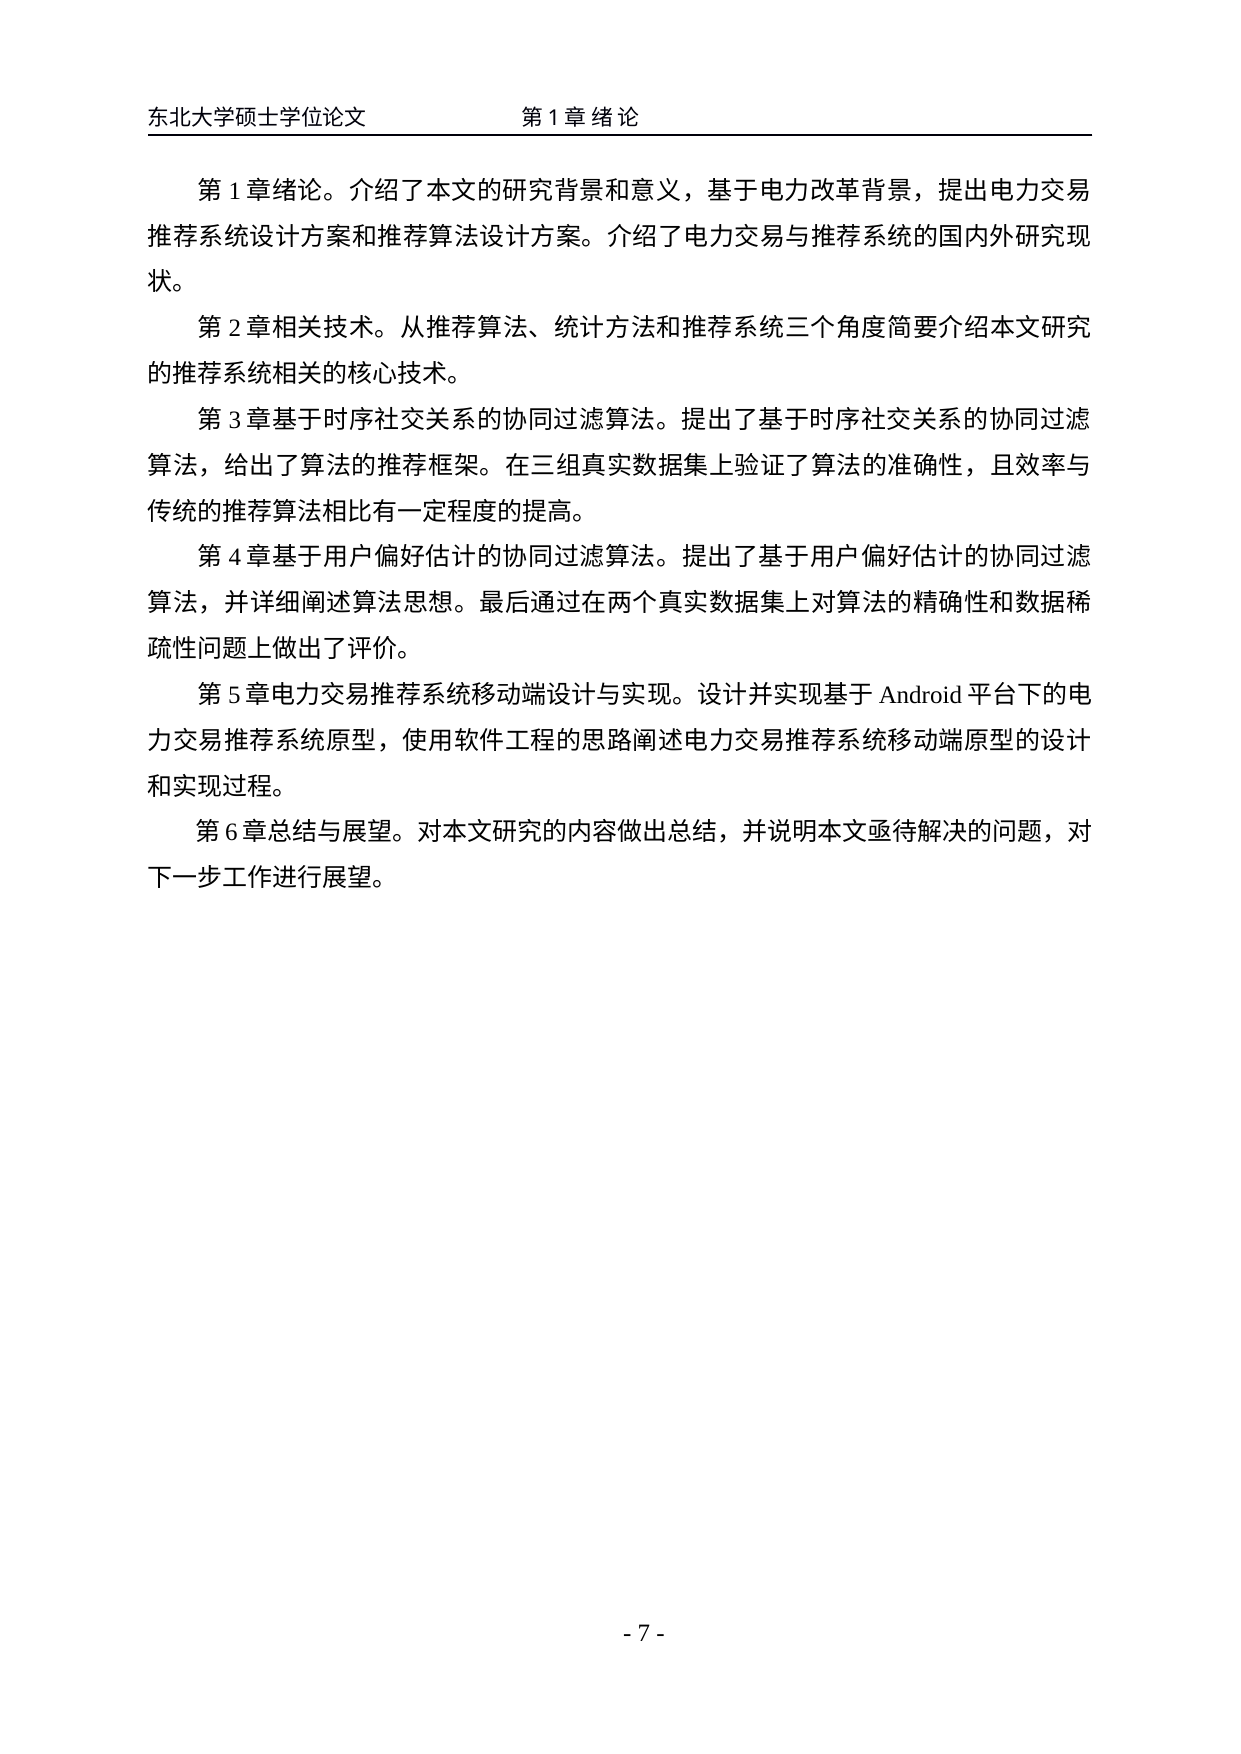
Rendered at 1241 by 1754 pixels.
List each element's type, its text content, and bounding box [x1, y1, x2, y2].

text 第3章基于时序社交关系的协同过滤算法。提出了基于时序社交关系的协同过滤算法，给出了算法的推荐框架。在三组真实数据集上验证了算法的准确性，且效率与传统的推荐算法相比有一定程度的提高。 [148, 392, 1092, 529]
text 第2章相关技术。从推荐算法、统计方法和推荐系统三个角度简要介绍本文研究的推荐系统相关的核心技术。 [148, 300, 1092, 392]
text 第4章基于用户偏好估计的协同过滤算法。提出了基于用户偏好估计的协同过滤算法，并详细阐述算法思想。最后通过在两个真实数据集上对算法的精确性和数据稀疏性问题上做出了评价。 [148, 529, 1092, 667]
text 第6章总结与展望。对本文研究的内容做出总结，并说明本文亟待解决的问题，对下一步工作进行展望。 [148, 804, 1092, 896]
text 第5章电力交易推荐系统移动端设计与实现。设计并实现基于Android平台下的电力交易推荐系统原型，使用软件工程的思路阐述电力交易推荐系统移动端原型的设计和实现过程。 [148, 667, 1092, 804]
text 第1章绪论。介绍了本文的研究背景和意义，基于电力改革背景，提出电力交易推荐系统设计方案和推荐算法设计方案。介绍了电力交易与推荐系统的国内外研究现状。 [148, 162, 1092, 300]
